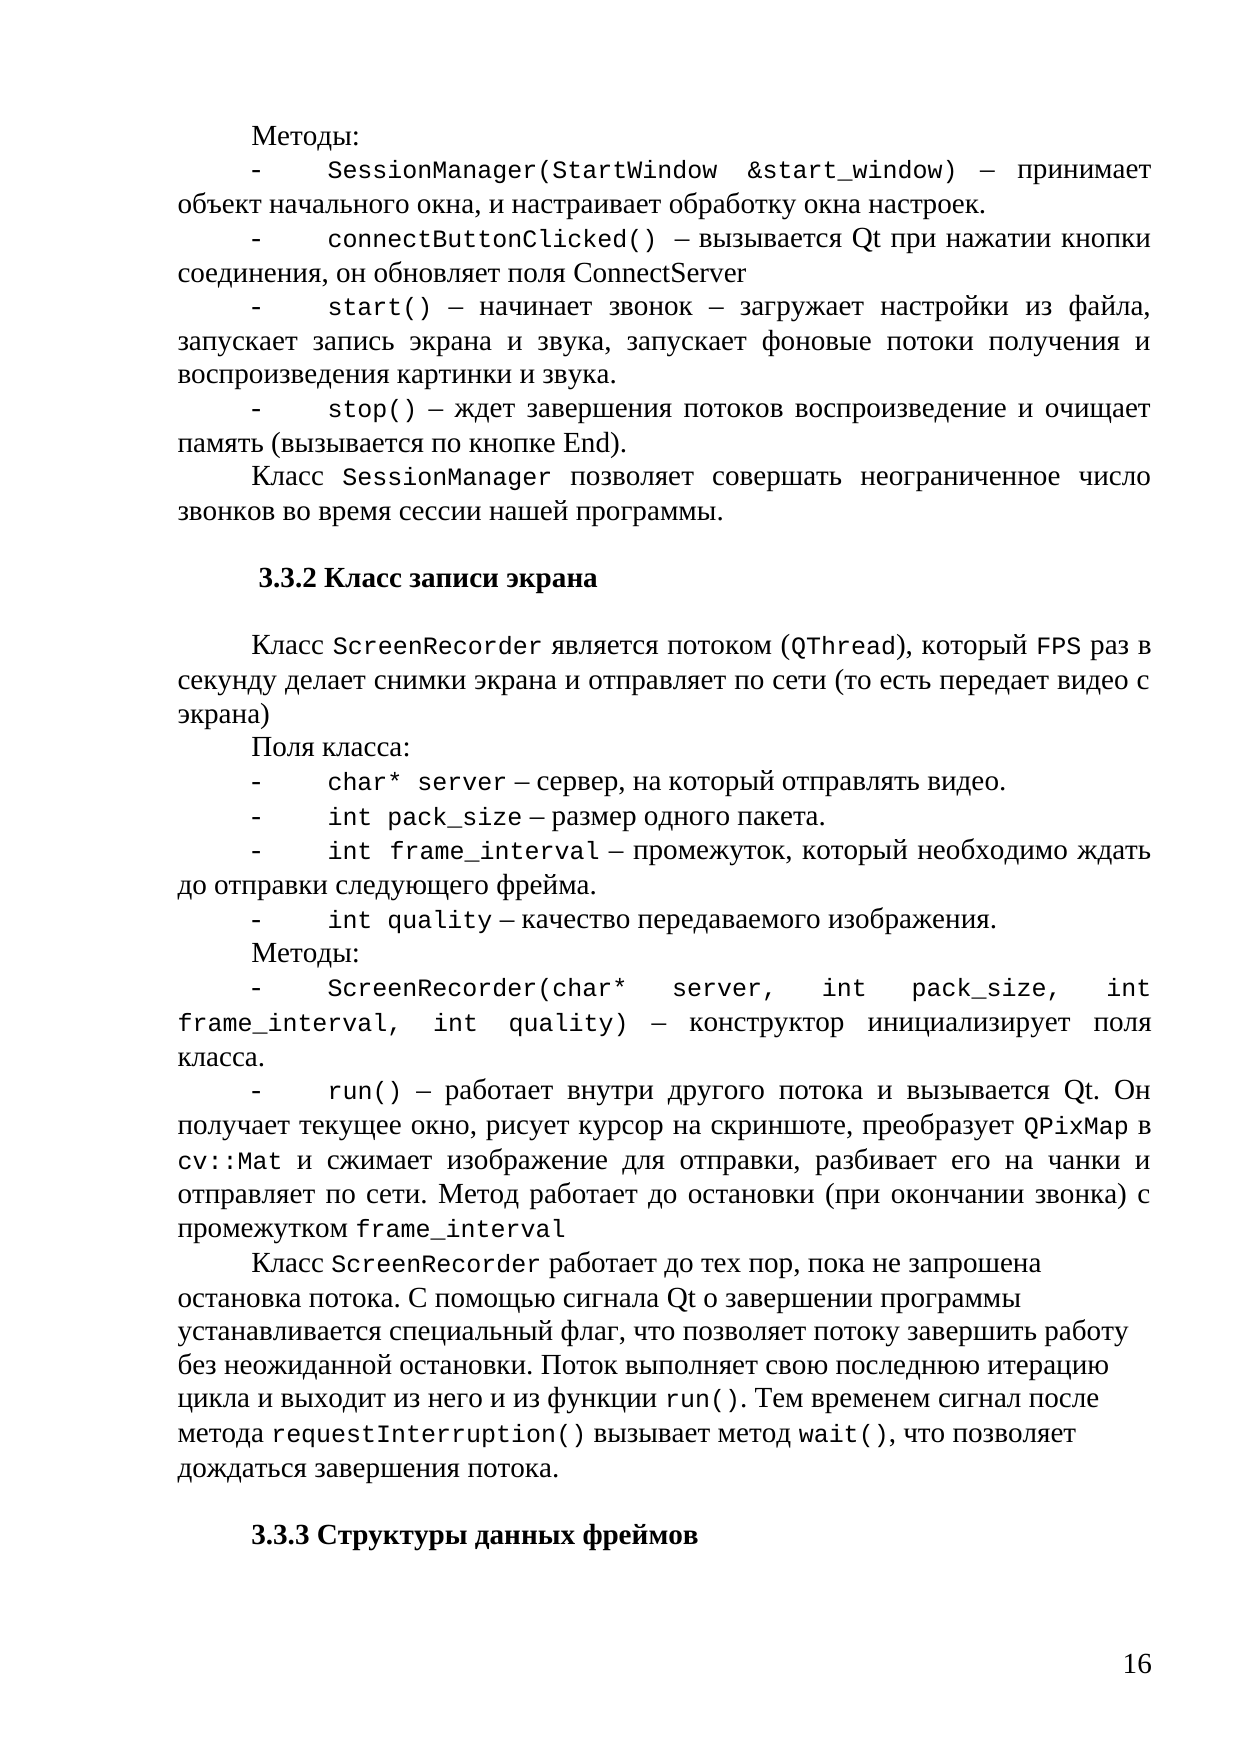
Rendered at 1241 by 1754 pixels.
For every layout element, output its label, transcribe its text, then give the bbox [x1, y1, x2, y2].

list ScreenRecorder(char* server, int pack_size, int frame_interval, int quality) – конструктор инициализирует поля класса. [177, 969, 1152, 1072]
list connectButtonClicked() – вызывается Qt при нажатии кнопки соединения, он обновляет поля ConnectServer [177, 220, 1152, 288]
list char* server – сервер, на который отправлять видео. [177, 763, 1152, 798]
text 3.3.2 Класс записи экрана [177, 560, 1152, 594]
list run() – работает внутри другого потока и вызывается Qt. Он получает текущее окно, рисует курсор на скриншоте, преобразует QPixMap в cv::Mat и сжимает изображение для отправки, разбивает его на чанки и отправляет по сети. Метод работает до остановки (при окончании звонка) с промежутком frame_interval [177, 1072, 1152, 1245]
text Методы: [177, 118, 1152, 152]
text 3.3.3 Структуры данных фреймов [251, 1517, 1152, 1551]
text Поля класса: [177, 729, 1152, 763]
text Класс ScreenRecorder является потоком (QThread), который FPS раз в секунду делает снимки экрана и отправляет по сети (то есть передает видео с экрана) [177, 627, 1152, 729]
list int quality – качество передаваемого изображения. [177, 901, 1152, 936]
list stop() – ждет завершения потоков воспроизведение и очищает память (вызывается по кнопке End). [177, 390, 1152, 458]
text Методы: [177, 936, 1152, 969]
text Класс SessionManager позволяет совершать неограниченное число звонков во время сессии нашей программы. [177, 458, 1152, 527]
list SessionManager(StartWindow &start_window) – принимает объект начального окна, и настраивает обработку окна настроек. [177, 152, 1152, 220]
text Класс ScreenRecorder работает до тех пор, пока не запрошена остановка потока. С помощью сигнала Qt о завершении программы устанавливается специальный флаг, что позволяет потоку завершить работу без неожиданной остановки. Поток выполняет свою последнюю итерацию цикла и выходит из него и из функции run(). Тем временем сигнал после метода requestInterruption() вызывает метод wait(), что позволяет дождаться завершения потока. [177, 1245, 1152, 1483]
list int frame_interval – промежуток, который необходимо ждать до отправки следующего фрейма. [177, 832, 1152, 901]
list start() – начинает звонок – загружает настройки из файла, запускает запись экрана и звука, запускает фоновые потоки получения и воспроизведения картинки и звука. [177, 288, 1152, 390]
list int pack_size – размер одного пакета. [177, 798, 1152, 832]
